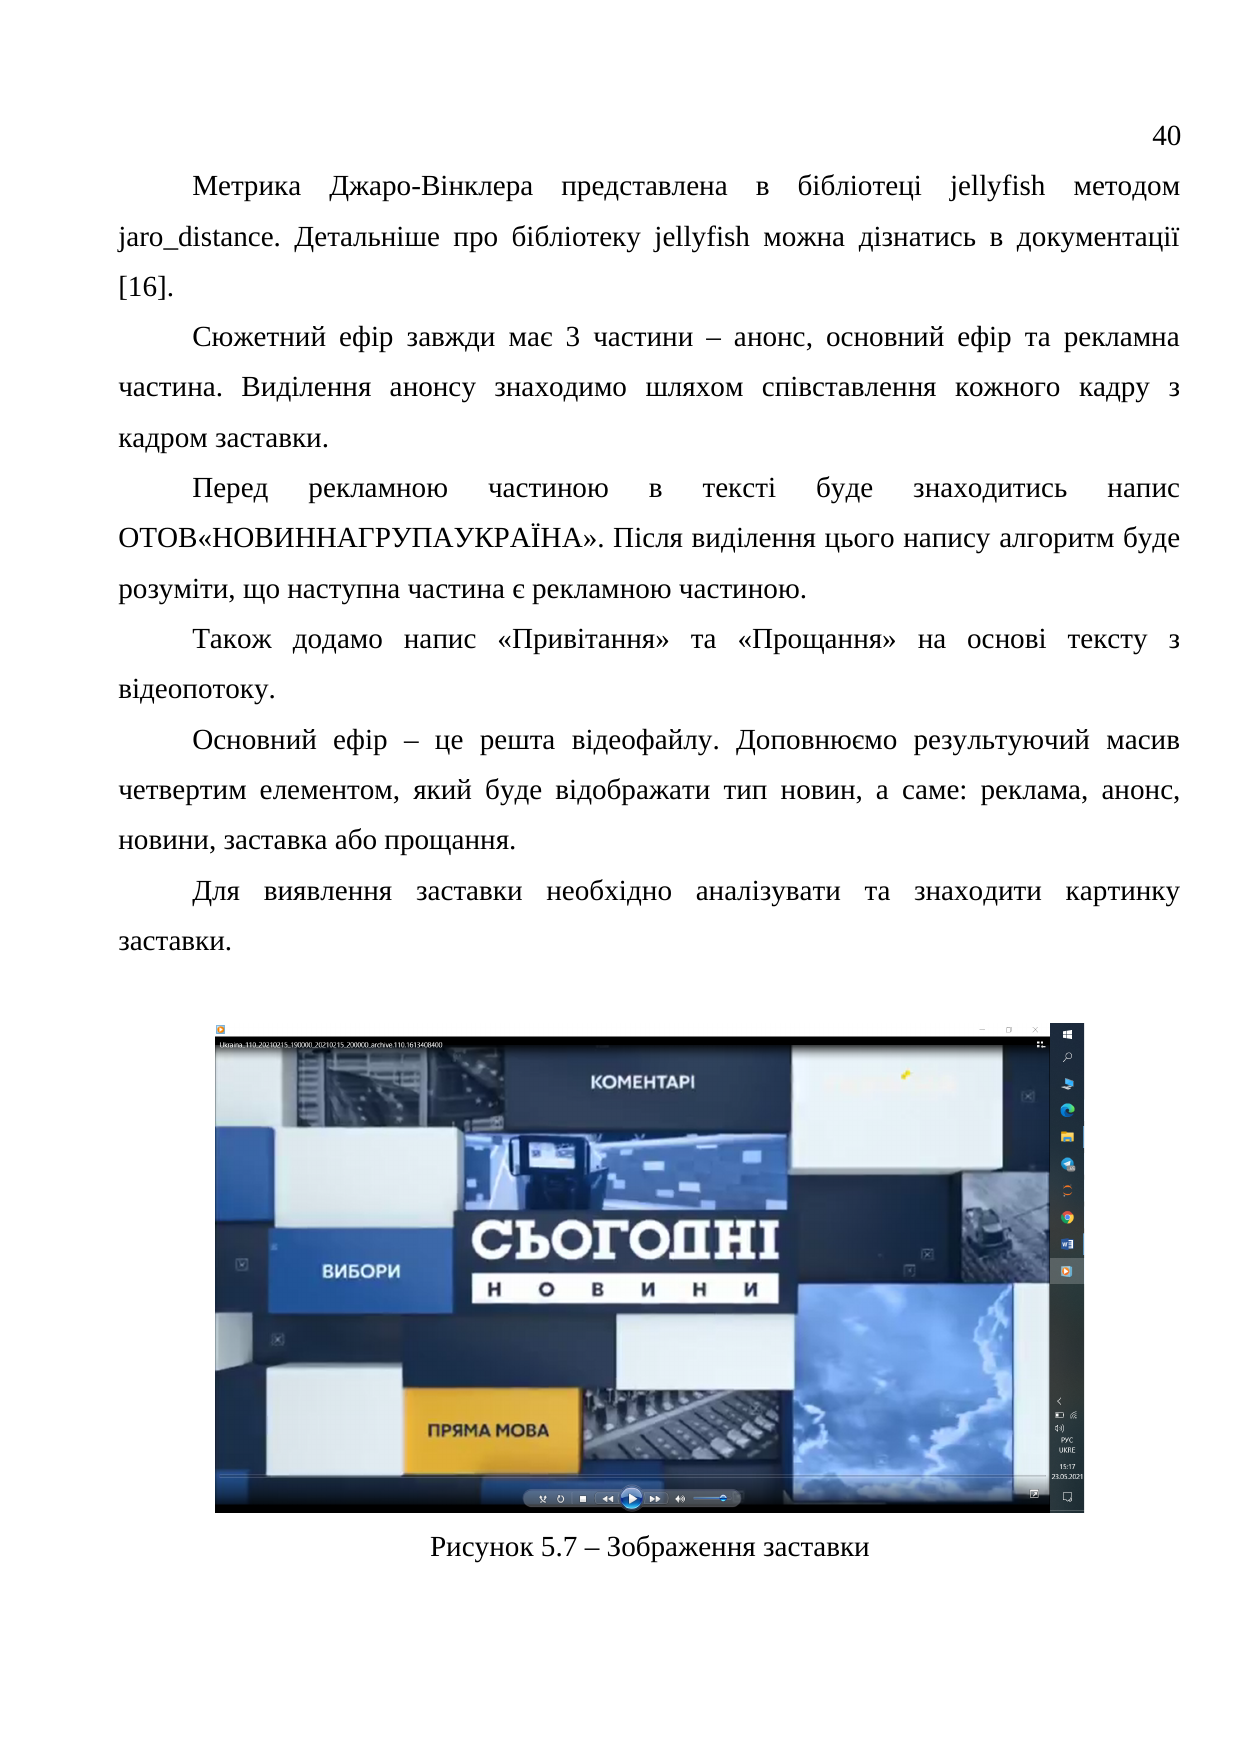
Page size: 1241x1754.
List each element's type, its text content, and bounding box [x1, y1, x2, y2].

text Сюжетний ефір завжди має 3 частини – анонс, основний ефір та рекламна частина. Виділення анонсу знаходимо шляхом співставлення кожного кадру з кадром заставки. [118, 319, 1181, 453]
text Метрика Джаро-Вінклера представлена в бібліотеці jellyfish методом jaro_distance. Детальніше про бібліотеку jellyfish можна дізнатись в документації [16]. [118, 168, 1181, 302]
text Також додамо напис «Привітання» та «Прощання» на основі тексту з відеопотоку. [118, 621, 1181, 705]
text Основний ефір – це решта відеофайлу. Доповнюємо результуючий масив четвертим елементом, який буде відображати тип новин, а саме: реклама, анонс, новини, заставка або прощання. [118, 722, 1181, 856]
text Перед рекламною частиною в тексті буде знаходитись напис ОТОВ«НОВИННАГРУПАУКРАЇНА». Після виділення цього напису алгоритм буде розуміти, що наступна частина є рекламною частиною. [118, 470, 1181, 604]
picture [215, 1023, 1085, 1513]
text Для виявлення заставки необхідно аналізувати та знаходити картинку заставки. [118, 873, 1181, 957]
text Рисунок 5.7 – Зображення заставки [118, 1529, 1181, 1563]
